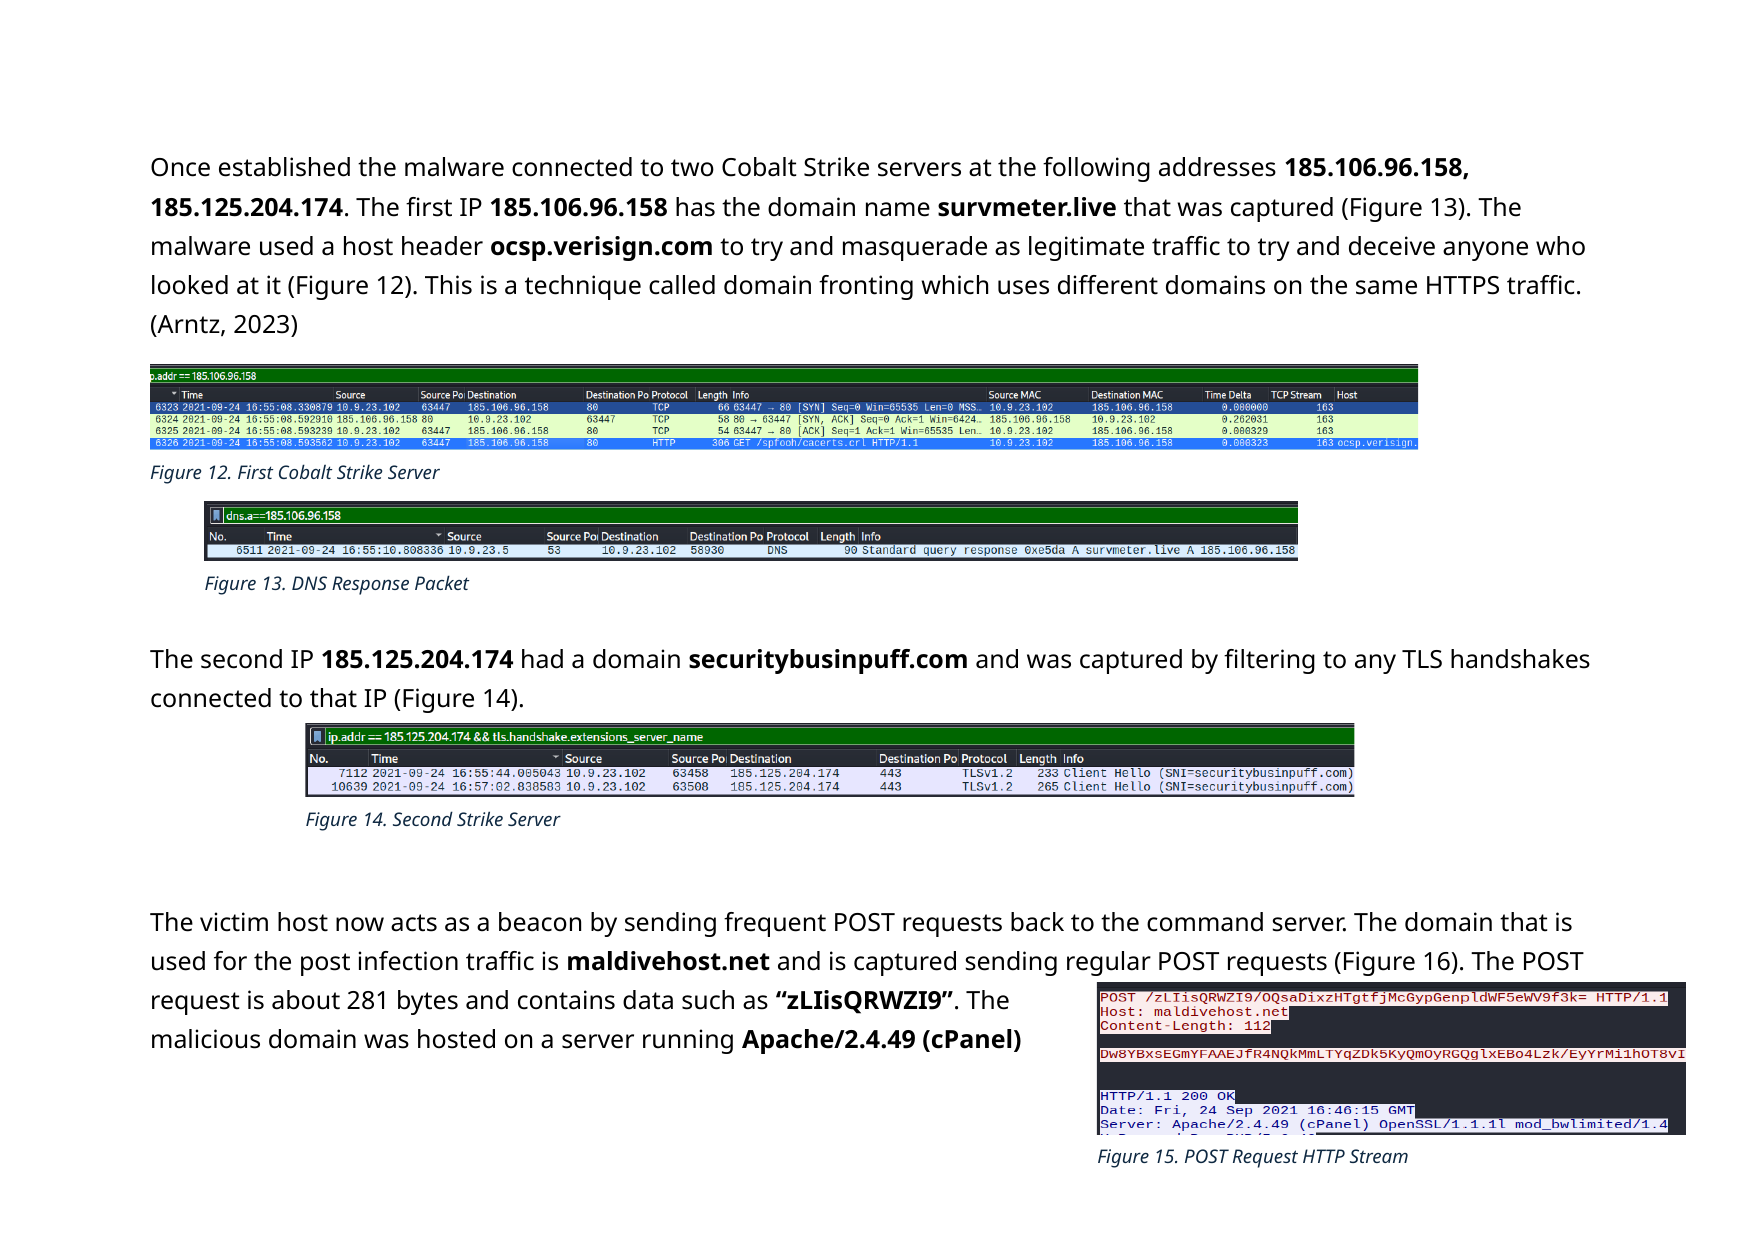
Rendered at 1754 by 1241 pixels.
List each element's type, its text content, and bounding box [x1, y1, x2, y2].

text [150, 904, 1604, 1056]
text The second IP 185.125.204.174 had a domain securitybusinpuff.com and was captured by filtering to any TLS handshakes connected to that IP (Figure 14). [150, 642, 1604, 715]
picture [150, 364, 1419, 450]
picture [204, 501, 1298, 561]
picture [1096, 982, 1686, 1135]
picture [305, 723, 1355, 797]
text Once established the malware connected to two Cobalt Strike servers at the following addresses 185.106.96.158, 185.125.204.174. The first IP 185.106.96.158 has the domain name survmeter.live that was captured (Figure 13). The malware used a host header ocsp.verisign.com to try and masquerade as legitimate traffic to try and deceive anyone who looked at it (Figure 12). This is a technique called domain fronting which uses different domains on the same HTTPS traffic. [150, 150, 1604, 341]
